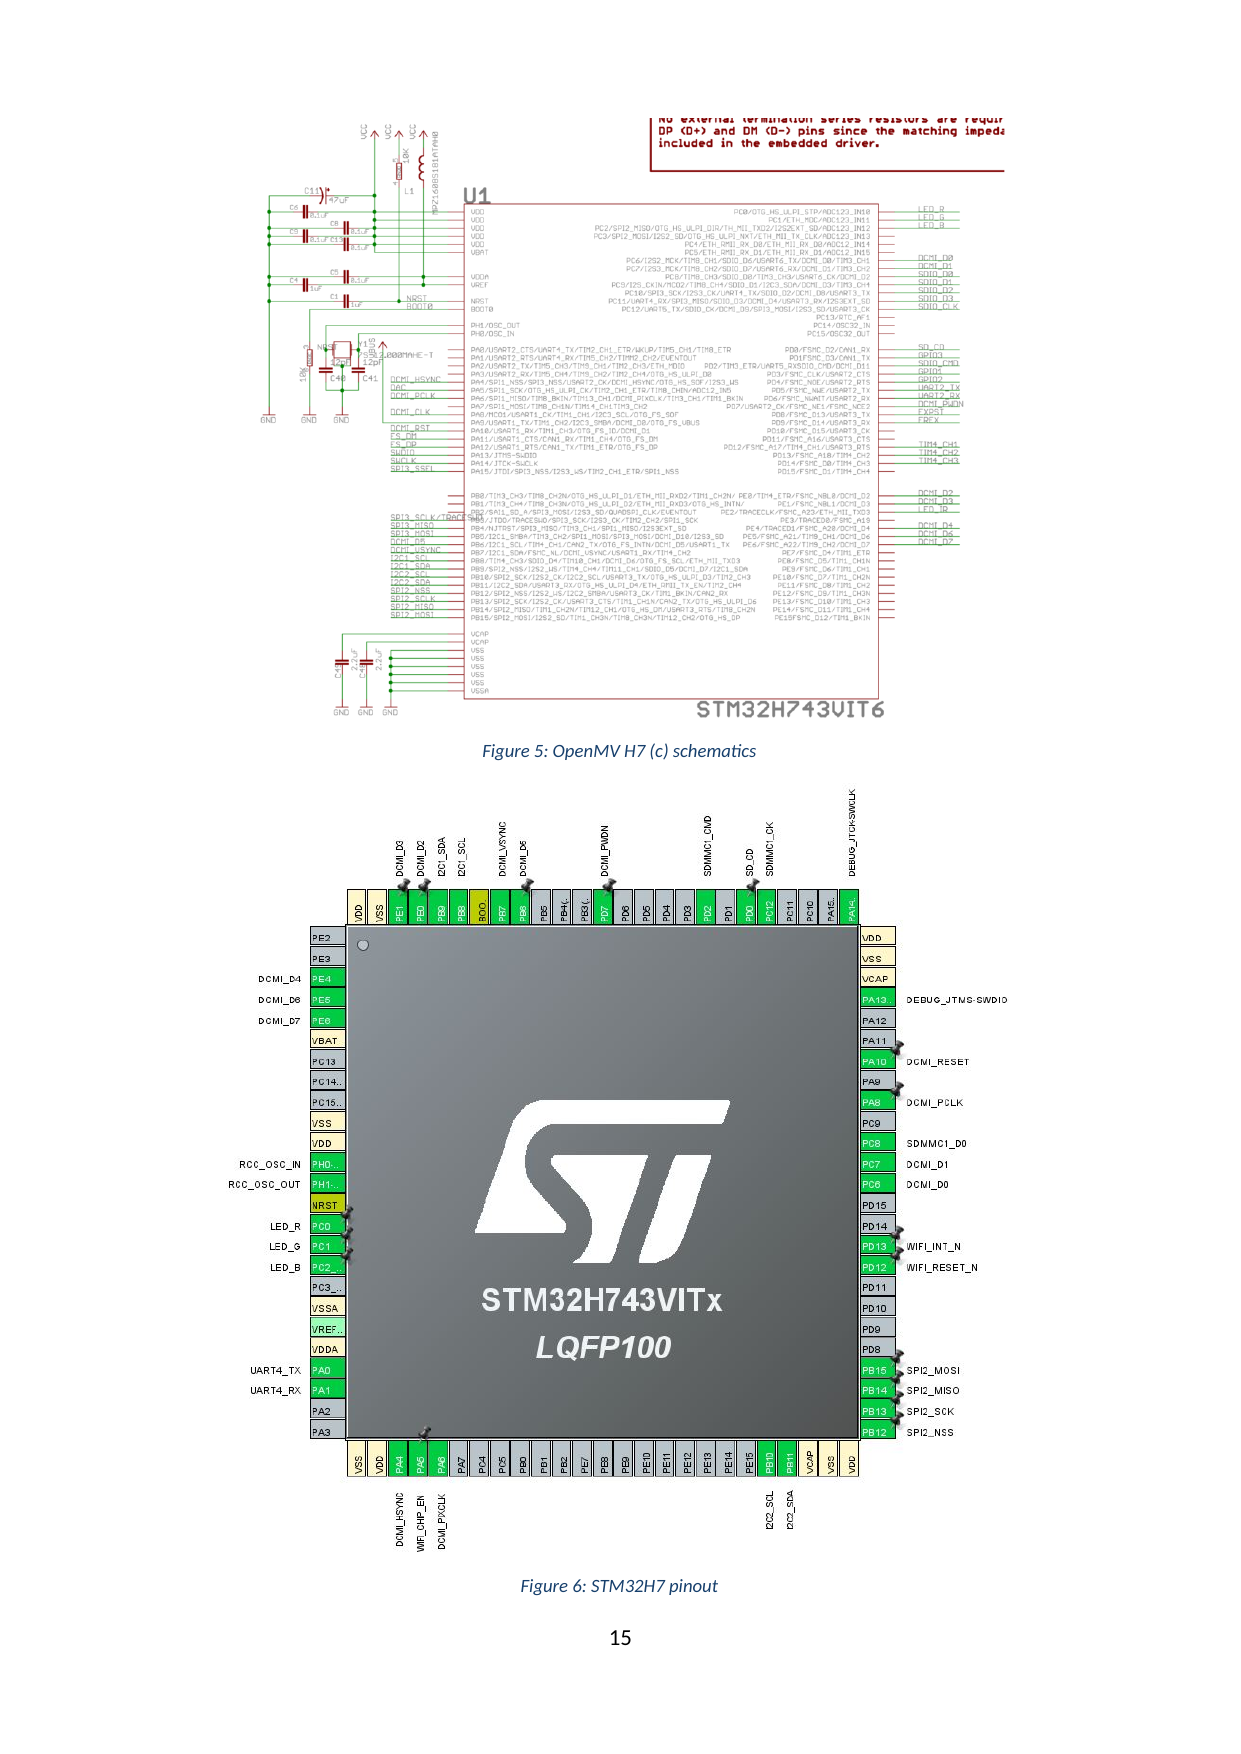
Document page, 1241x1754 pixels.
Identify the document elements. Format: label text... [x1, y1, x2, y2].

text Figure 6: STM32H7 pinout [118, 1574, 1122, 1597]
text Figure 5: OpenMV H7 (c) schematics [118, 739, 1122, 762]
picture [235, 118, 1005, 721]
picture [218, 783, 1022, 1556]
